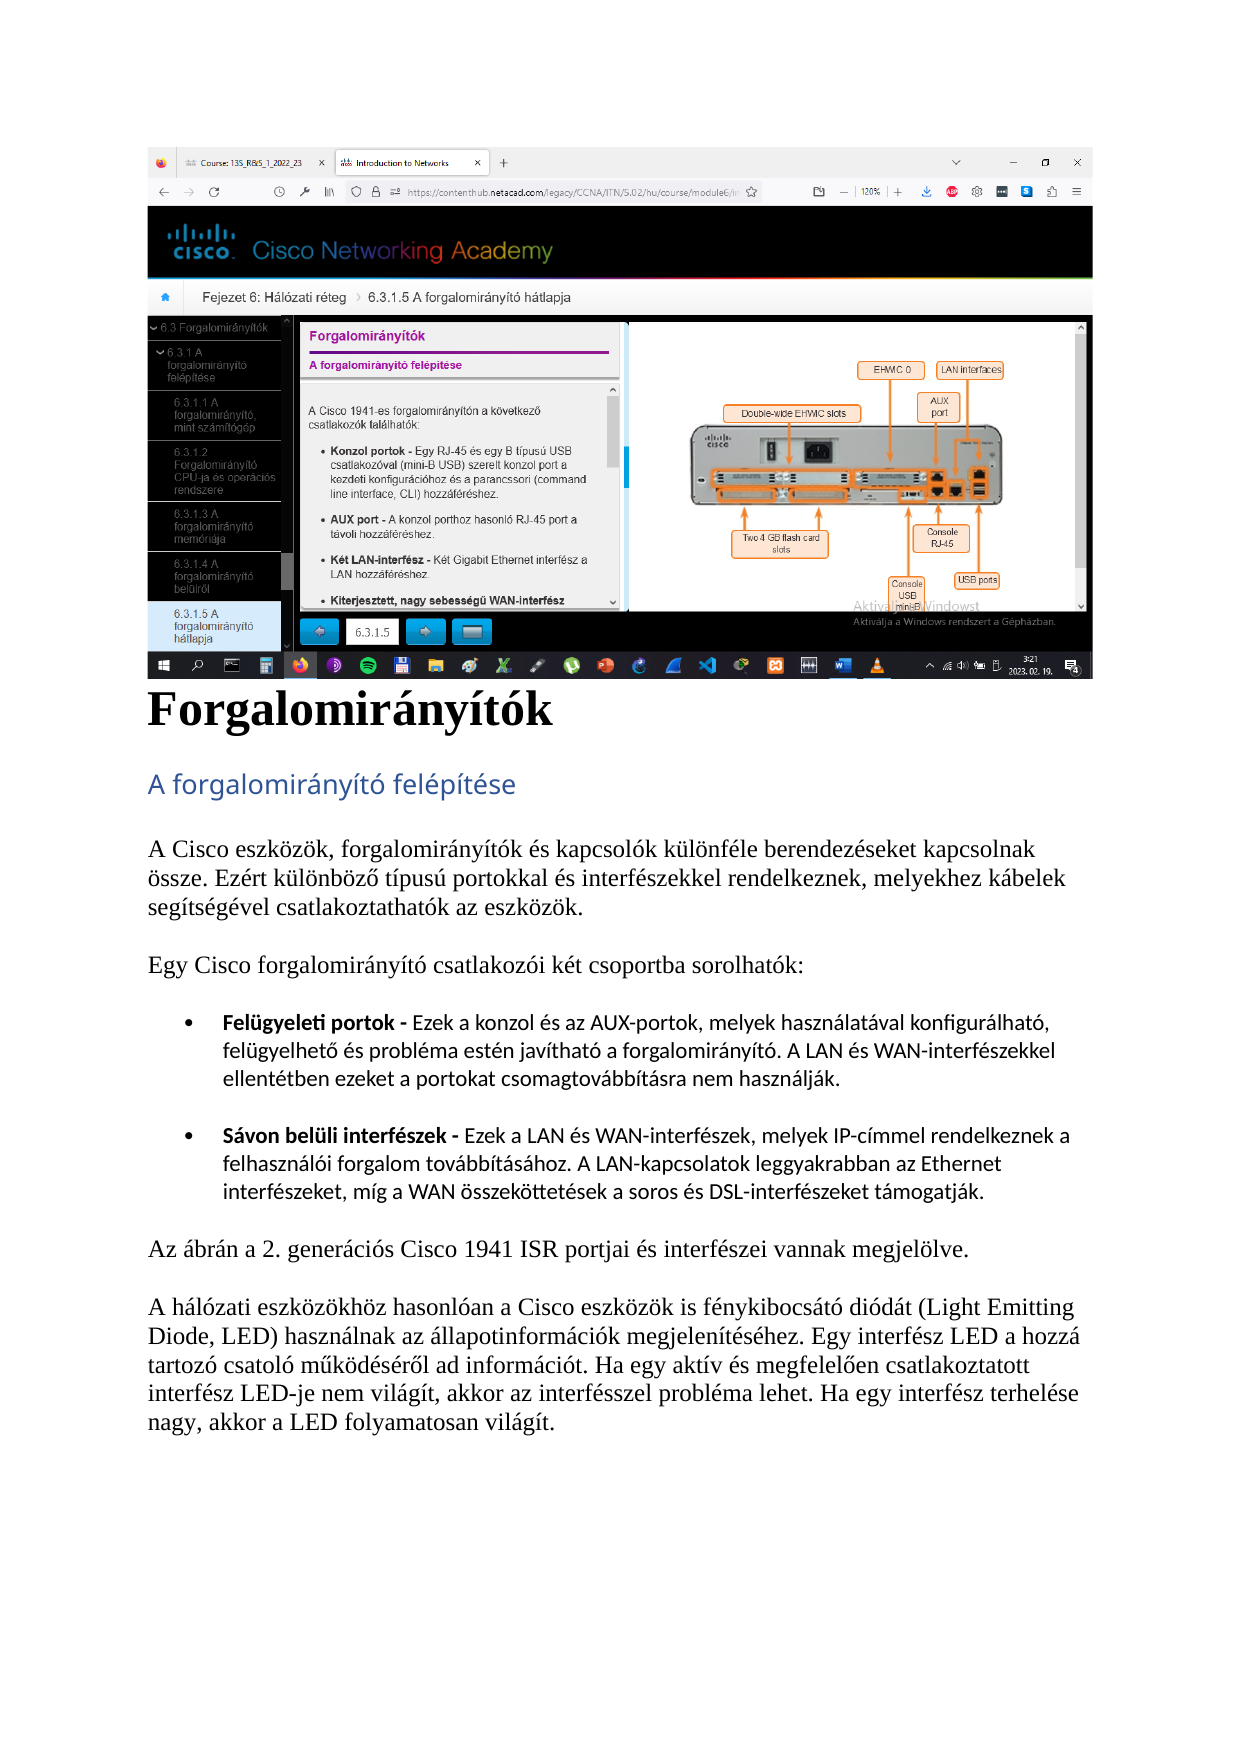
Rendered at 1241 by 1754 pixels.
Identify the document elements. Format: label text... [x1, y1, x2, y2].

text A hálózati eszközökhöz hasonlóan a Cisco eszközök is fénykibocsátó diódát (Light Emitting Diode, LED) használnak az állapotinformációk megjelenítéséhez. Egy interfész LED a hozzá tartozó csatoló működéséről ad információt. Ha egy aktív és megfelelően csatlakoztatott interfész LED-je nem világít, akkor az interfésszel probléma lehet. Ha egy interfész terhelése nagy, akkor a LED folyamatosan világít. [148, 1292, 1093, 1436]
picture [147, 147, 1093, 679]
text A Cisco eszközök, forgalomirányítók és kapcsolók különféle berendezéseket kapcsolnak össze. Ezért különböző típusú portokkal és interfészekkel rendelkeznek, melyekhez kábelek segítségével csatlakoztathatók az eszközök. [148, 834, 1093, 921]
subtitle A forgalomirányító felépítése [148, 766, 1093, 802]
list Felügyeleti portok - Ezek a konzol és az AUX-portok, melyek használatával konfigurálható, felügyelhető és probléma estén javítható a forgalomirányító. A LAN és WAN-interfészekkel ellentétben ezeket a portokat csomagtovábbításra nem használják. [185, 1008, 1093, 1092]
text Egy Cisco forgalomirányító csatlakozói két csoportba sorolhatók: [148, 950, 1093, 979]
text Az ábrán a 2. generációs Cisco 1941 ISR portjai és interfészei vannak megjelölve. [148, 1234, 1093, 1263]
list Sávon belüli interfészek - Ezek a LAN és WAN-interfészek, melyek IP-címmel rendelkeznek a felhasználói forgalom továbbításához. A LAN-kapcsolatok leggyakrabban az Ethernet interfészeket, míg a WAN összeköttetések a soros és DSL-interfészeket támogatják. [185, 1121, 1093, 1205]
subtitle Forgalomirányítók [148, 679, 1093, 736]
